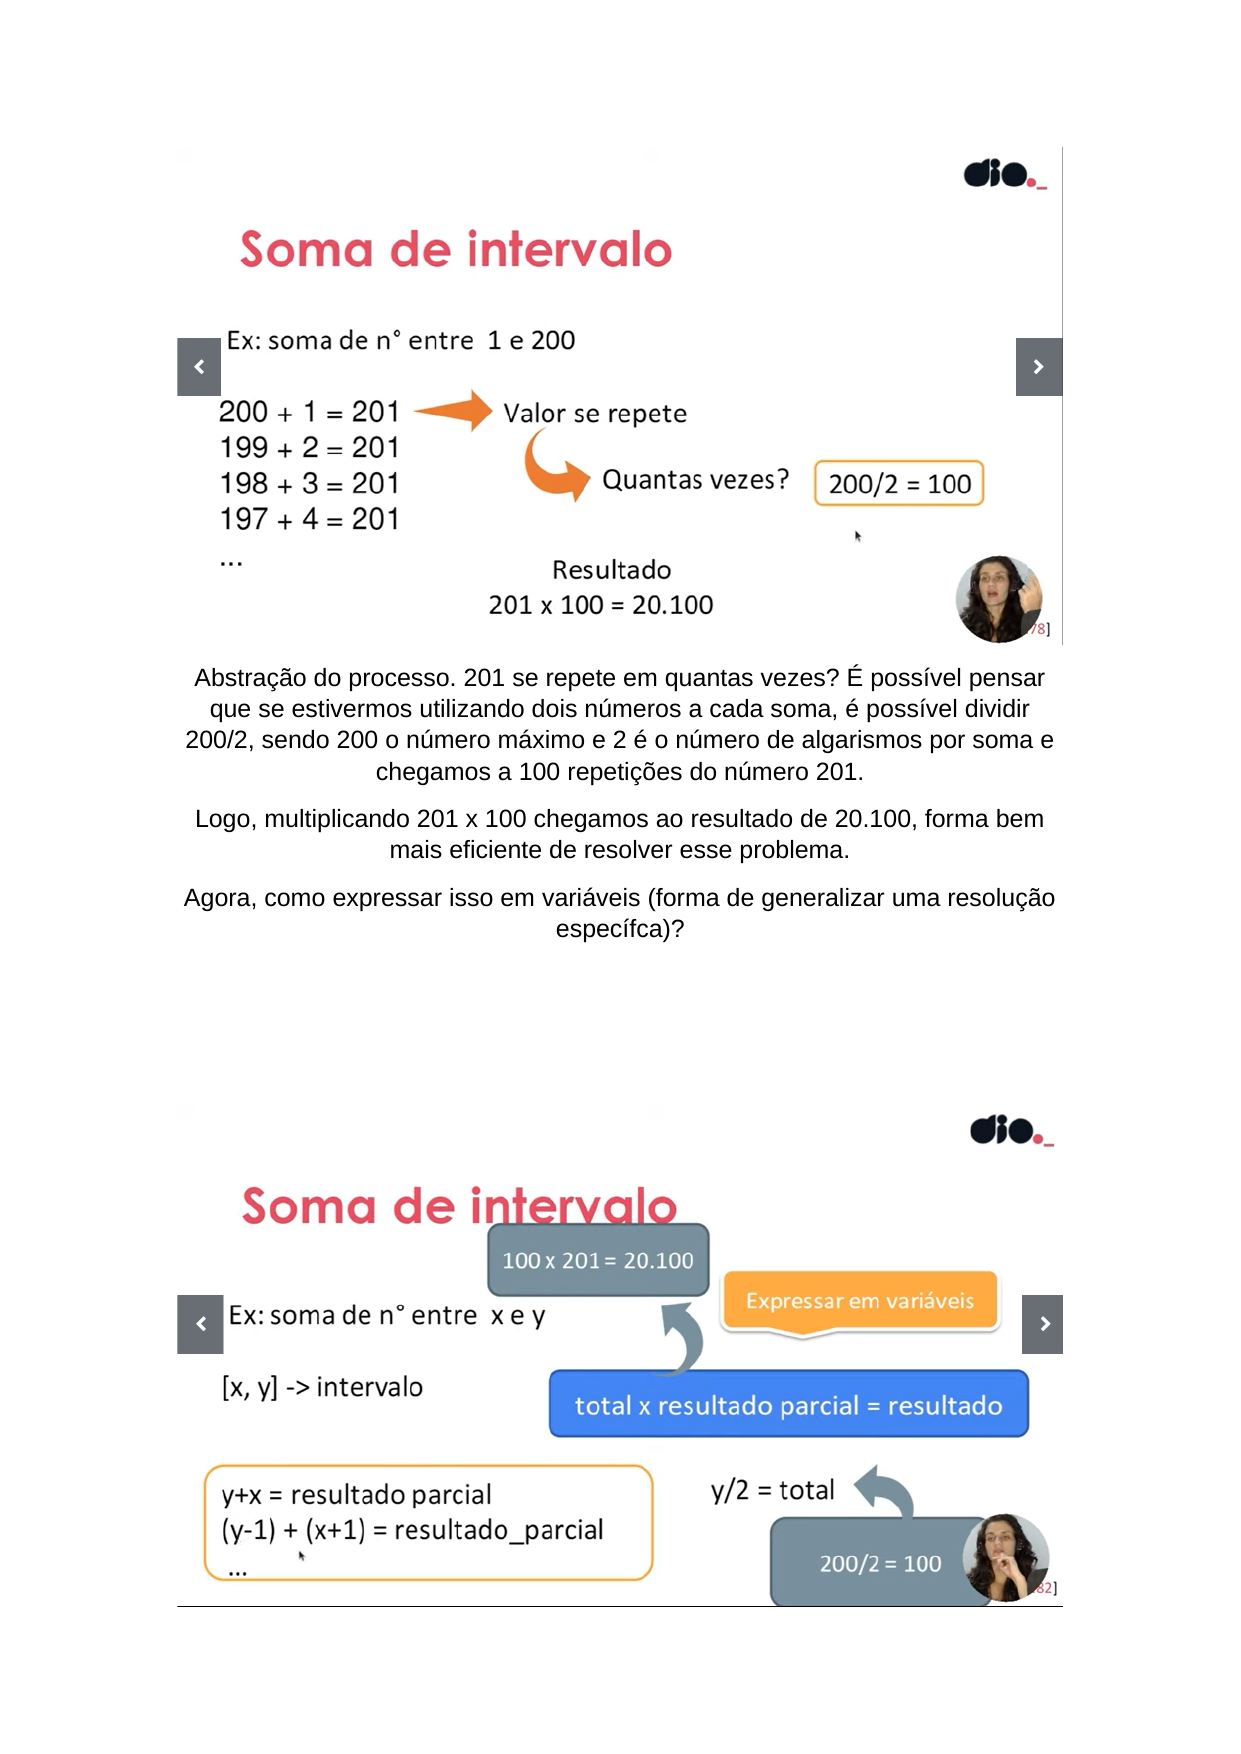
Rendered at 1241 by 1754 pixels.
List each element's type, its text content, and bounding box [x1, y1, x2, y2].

text Logo, multiplicando 201 x 100 chegamos ao resultado de 20.100, forma bem mais eficiente de resolver esse problema. [177, 804, 1063, 864]
picture [177, 1104, 1063, 1607]
text Agora, como expressar isso em variáveis (forma de generalizar uma resolução específca)? [177, 883, 1063, 943]
text Abstração do processo. 201 se repete em quantas vezes? É possível pensar que se estivermos utilizando dois números a cada soma, é possível dividir 200/2, sendo 200 o número máximo e 2 é o número de algarismos por soma e chegamos a 100 repetições do número 201. [177, 663, 1063, 785]
picture [177, 147, 1063, 645]
